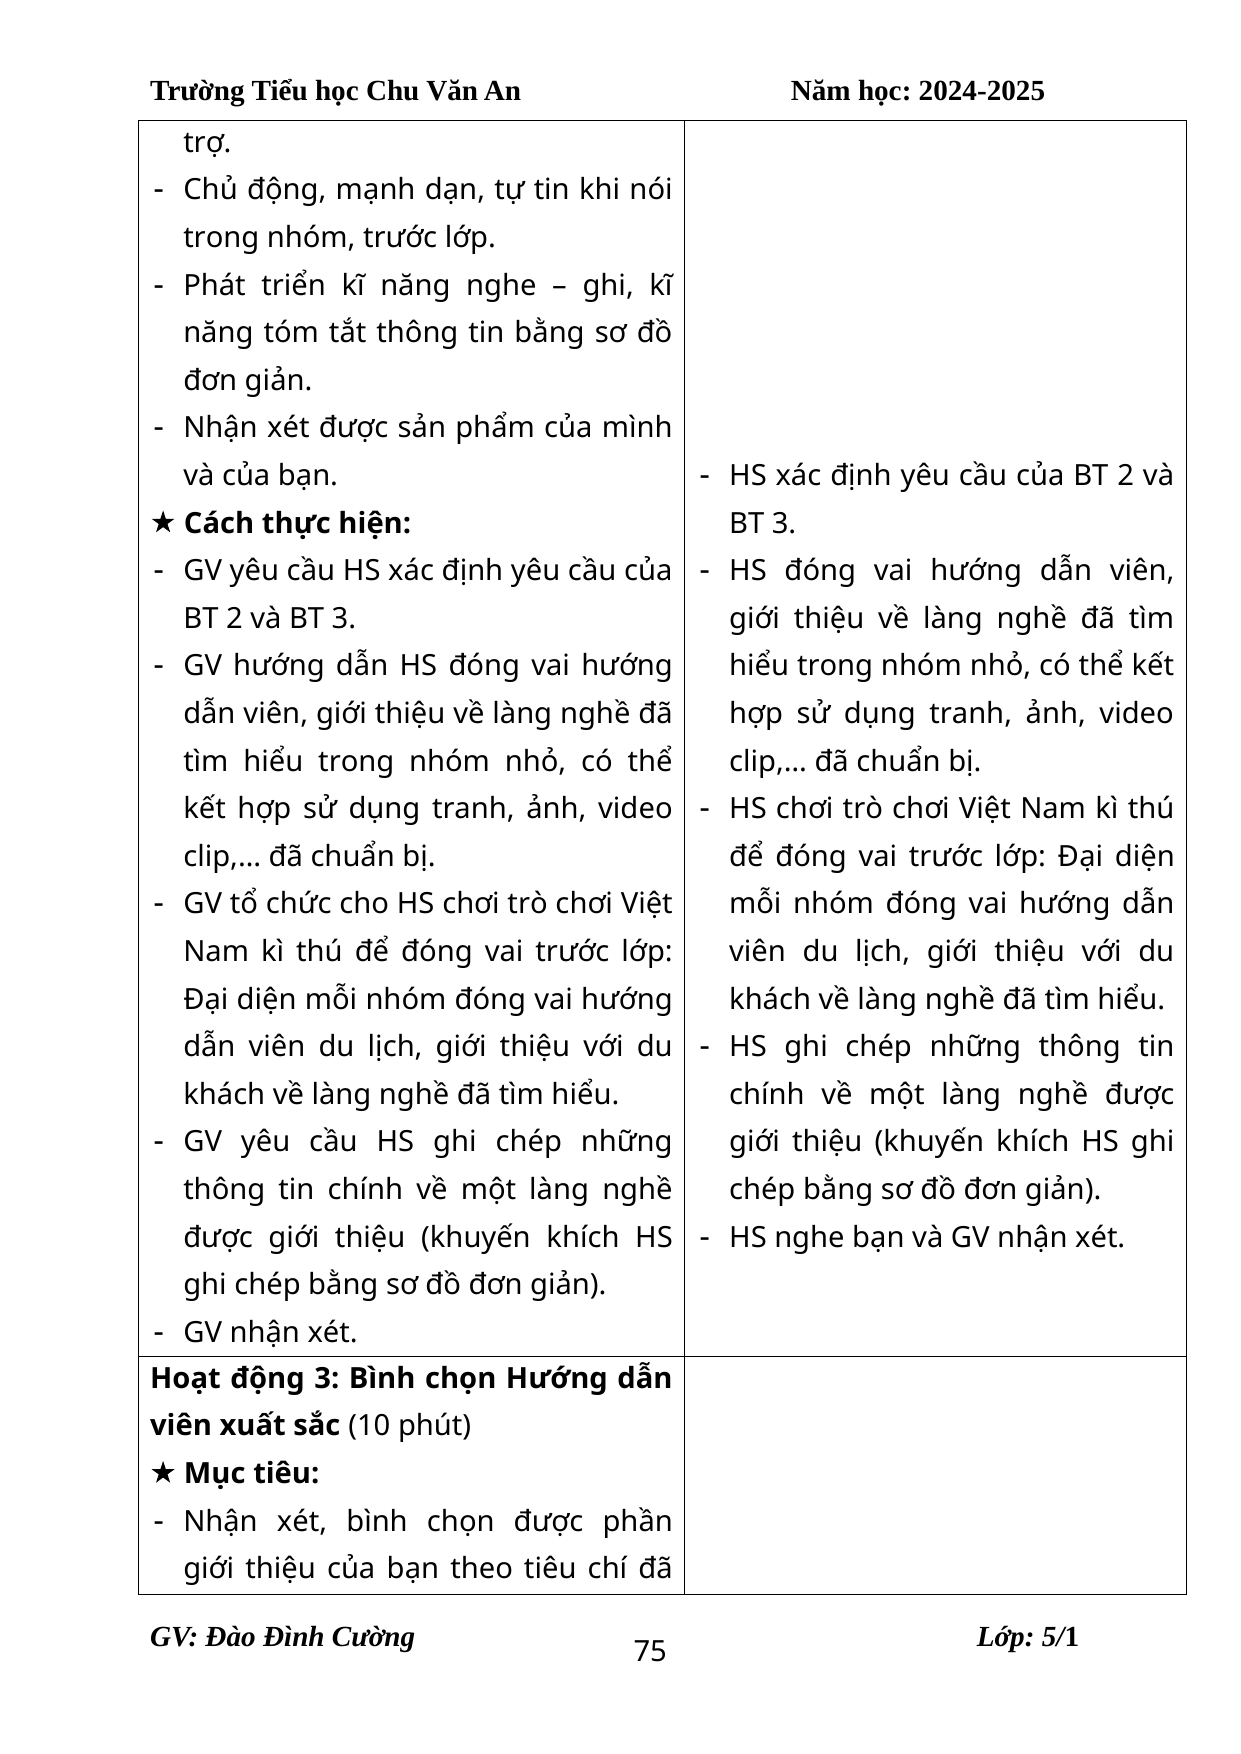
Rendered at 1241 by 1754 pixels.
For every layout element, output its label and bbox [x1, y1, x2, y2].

table_cell [139, 1357, 684, 1594]
table_cell [685, 1357, 1186, 1594]
table_cell [139, 121, 684, 1356]
table_cell [685, 121, 1186, 1356]
